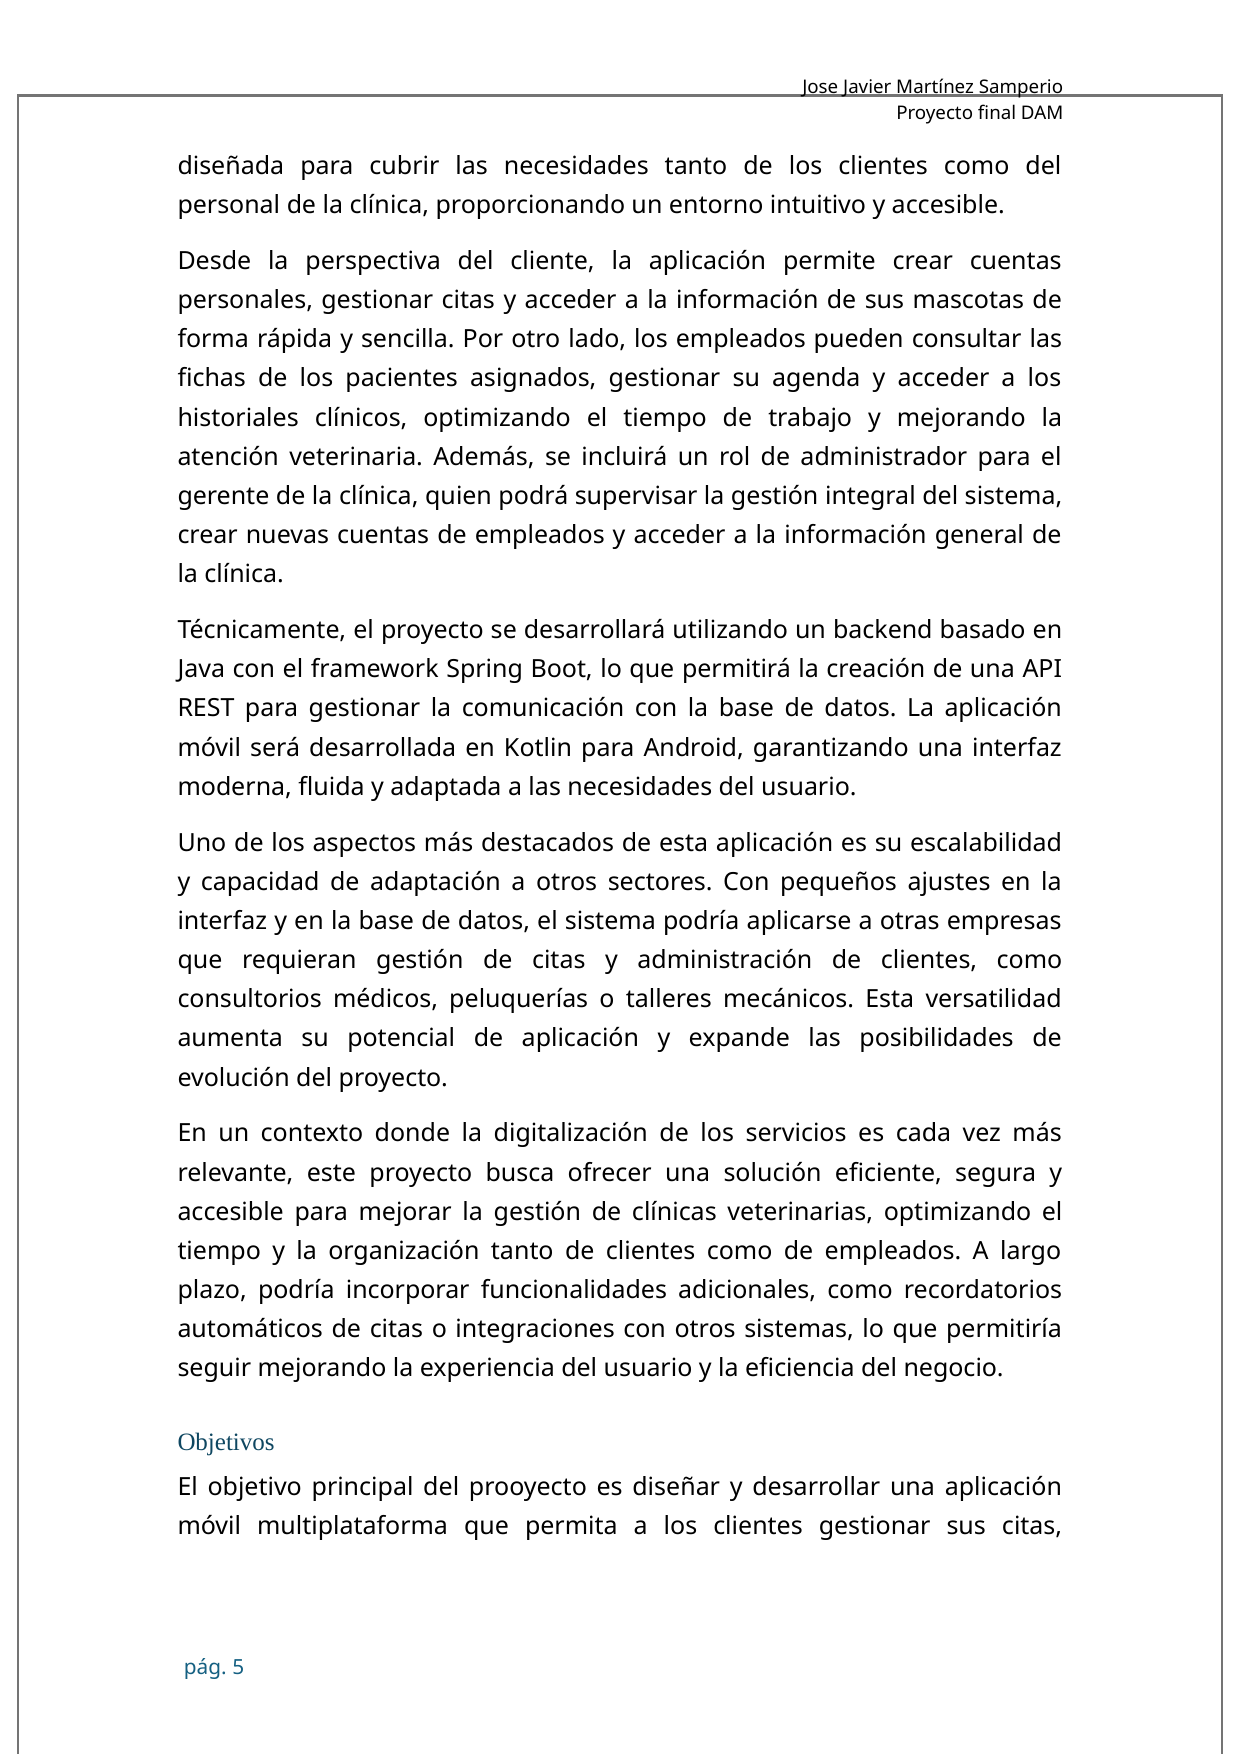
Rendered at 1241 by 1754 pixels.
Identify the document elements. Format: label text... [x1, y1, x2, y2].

text Uno de los aspectos más destacados de esta aplicación es su escalabilidad y capacidad de adaptación a otros sectores. Con pequeños ajustes en la interfaz y en la base de datos, el sistema podría aplicarse a otras empresas que requieran gestión de citas y administración de clientes, como consultorios médicos, peluquerías o talleres mecánicos. Esta versatilidad aumenta su potencial de aplicación y expande las posibilidades de evolución del proyecto. [177, 824, 1063, 1093]
text Técnicamente, el proyecto se desarrollará utilizando un backend basado en Java con el framework Spring Boot, lo que permitirá la creación de una API REST para gestionar la comunicación con la base de datos. La aplicación móvil será desarrollada en Kotlin para Android, garantizando una interfaz moderna, fluida y adaptada a las necesidades del usuario. [177, 612, 1063, 802]
text En un contexto donde la digitalización de los servicios es cada vez más relevante, este proyecto busca ofrecer una solución eficiente, segura y accesible para mejorar la gestión de clínicas veterinarias, optimizando el tiempo y la organización tanto de clientes como de empleados. A largo plazo, podría incorporar funcionalidades adicionales, como recordatorios automáticos de citas o integraciones con otros sistemas, lo que permitiría seguir mejorando la experiencia del usuario y la eficiencia del negocio. [177, 1115, 1063, 1384]
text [177, 1468, 1063, 1541]
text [177, 148, 1063, 221]
text Desde la perspectiva del cliente, la aplicación permite crear cuentas personales, gestionar citas y acceder a la información de sus mascotas de forma rápida y sencilla. Por otro lado, los empleados pueden consultar las fichas de los pacientes asignados, gestionar su agenda y acceder a los historiales clínicos, optimizando el tiempo de trabajo y mejorando la atención veterinaria. Además, se incluirá un rol de administrador para el gerente de la clínica, quien podrá supervisar la gestión integral del sistema, crear nuevas cuentas de empleados y acceder a la información general de la clínica. [177, 243, 1063, 590]
subtitle Objetivos [177, 1427, 1063, 1456]
